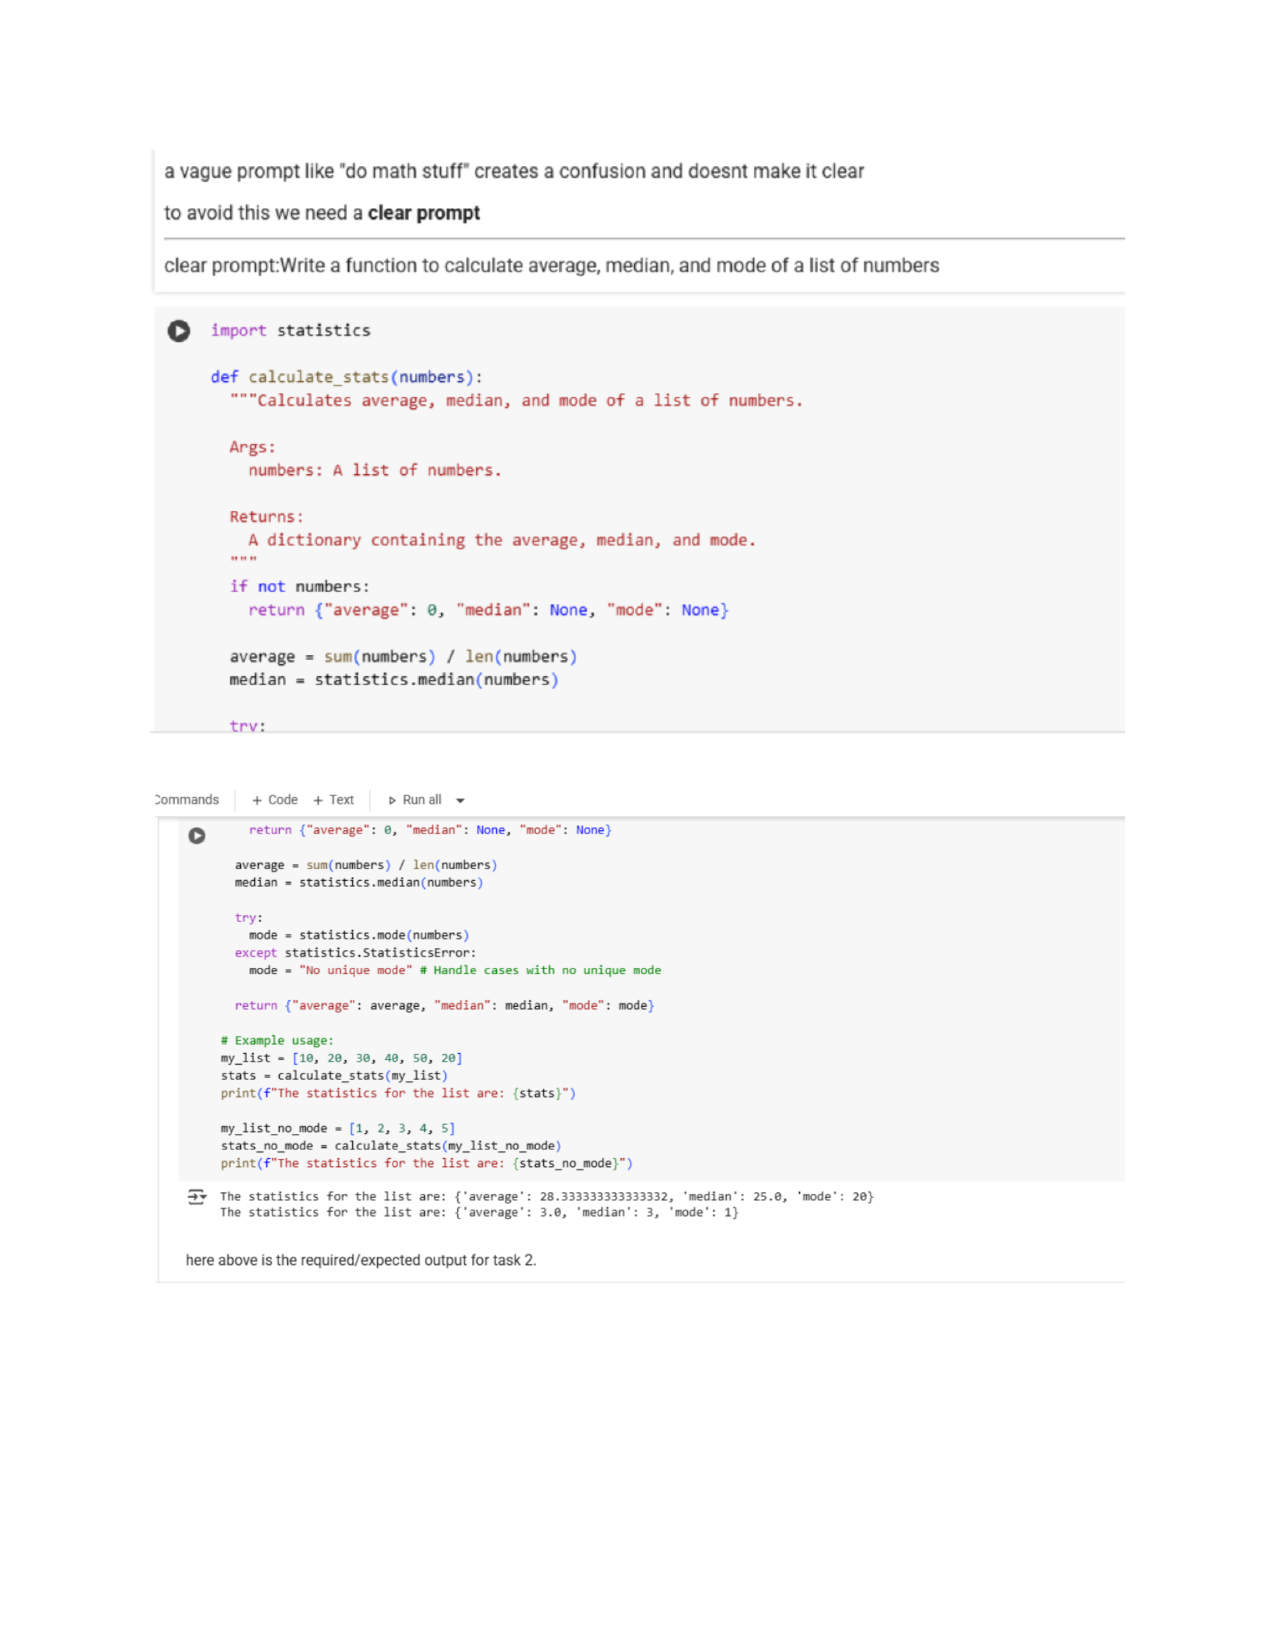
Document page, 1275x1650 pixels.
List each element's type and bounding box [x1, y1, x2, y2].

picture [150, 150, 1125, 735]
picture [150, 790, 1125, 1283]
